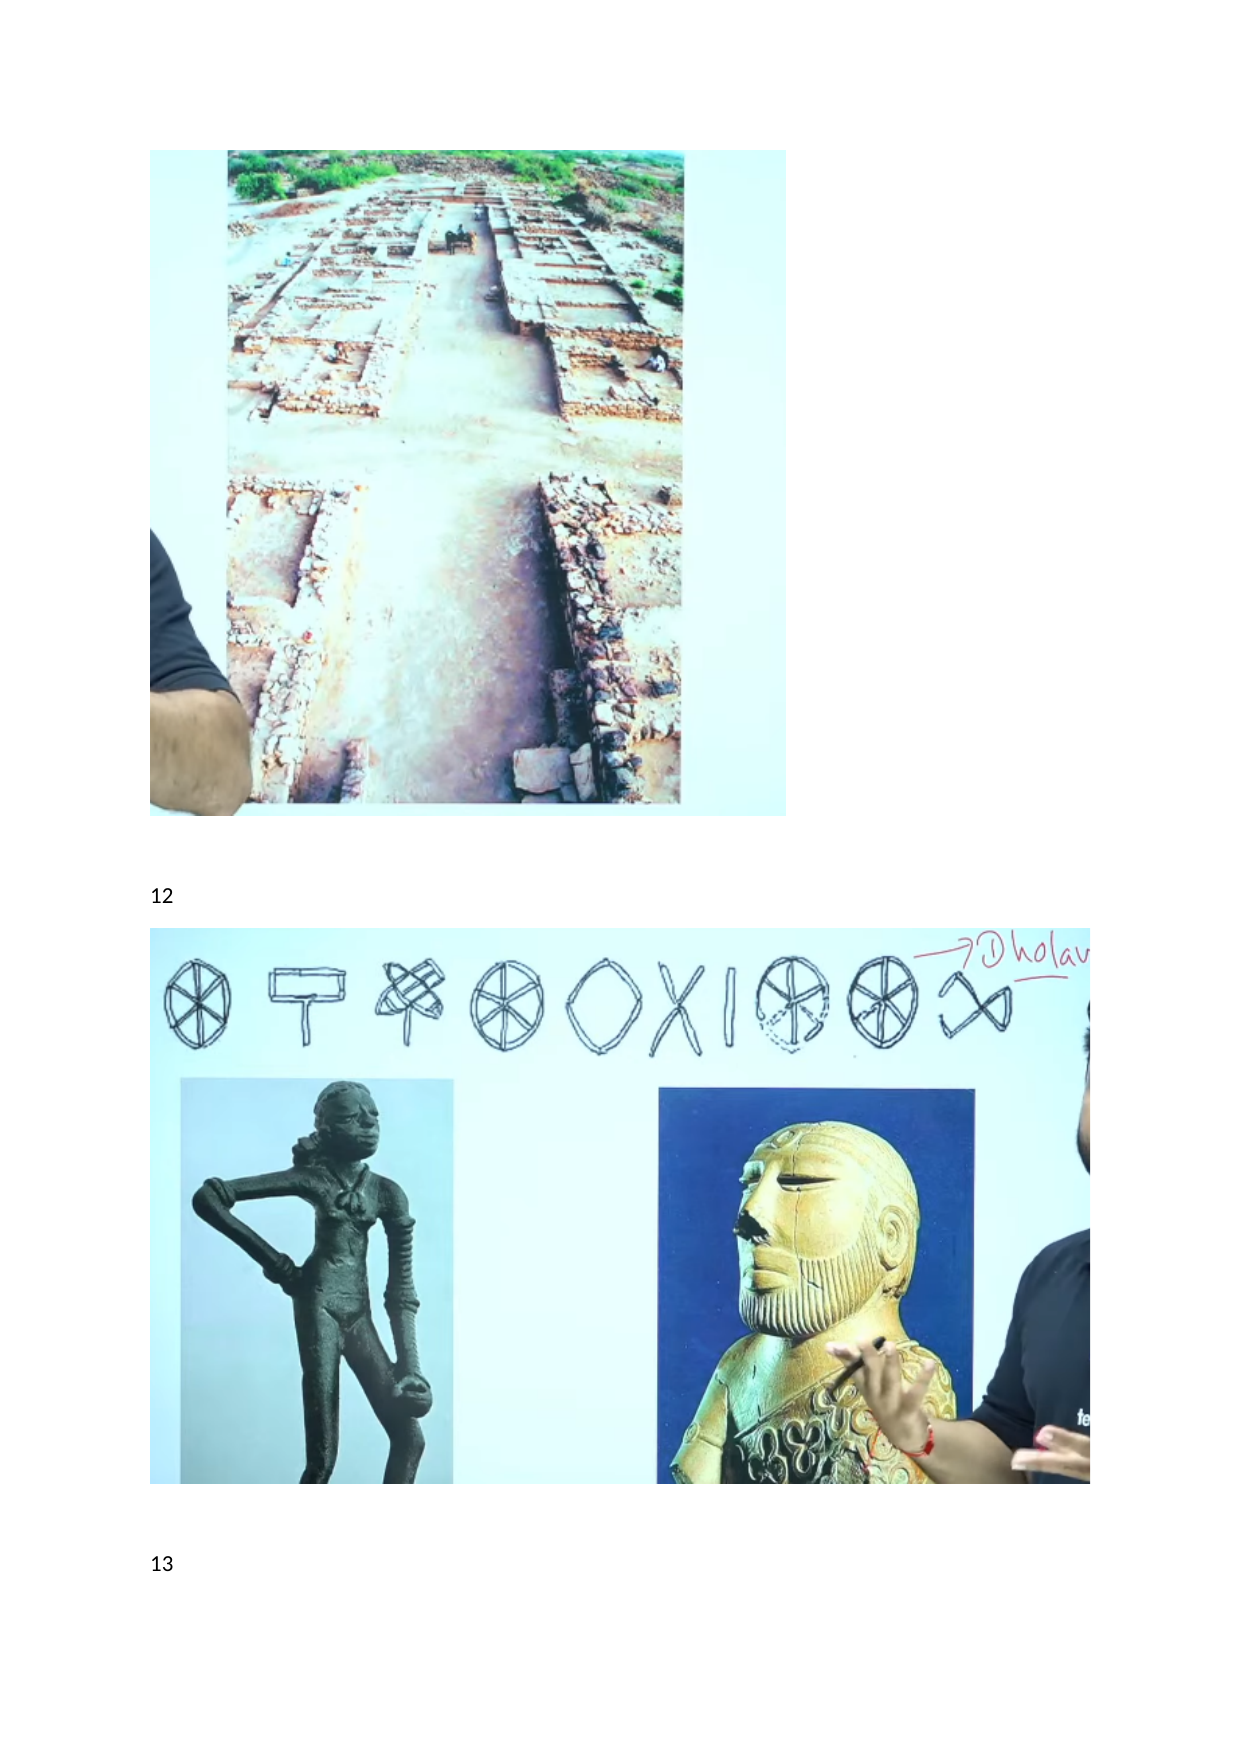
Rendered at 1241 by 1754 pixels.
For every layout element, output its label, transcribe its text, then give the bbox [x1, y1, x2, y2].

picture [150, 928, 1091, 1484]
picture [150, 150, 786, 816]
text 12 [150, 881, 1090, 909]
text 13 [150, 1549, 1090, 1577]
